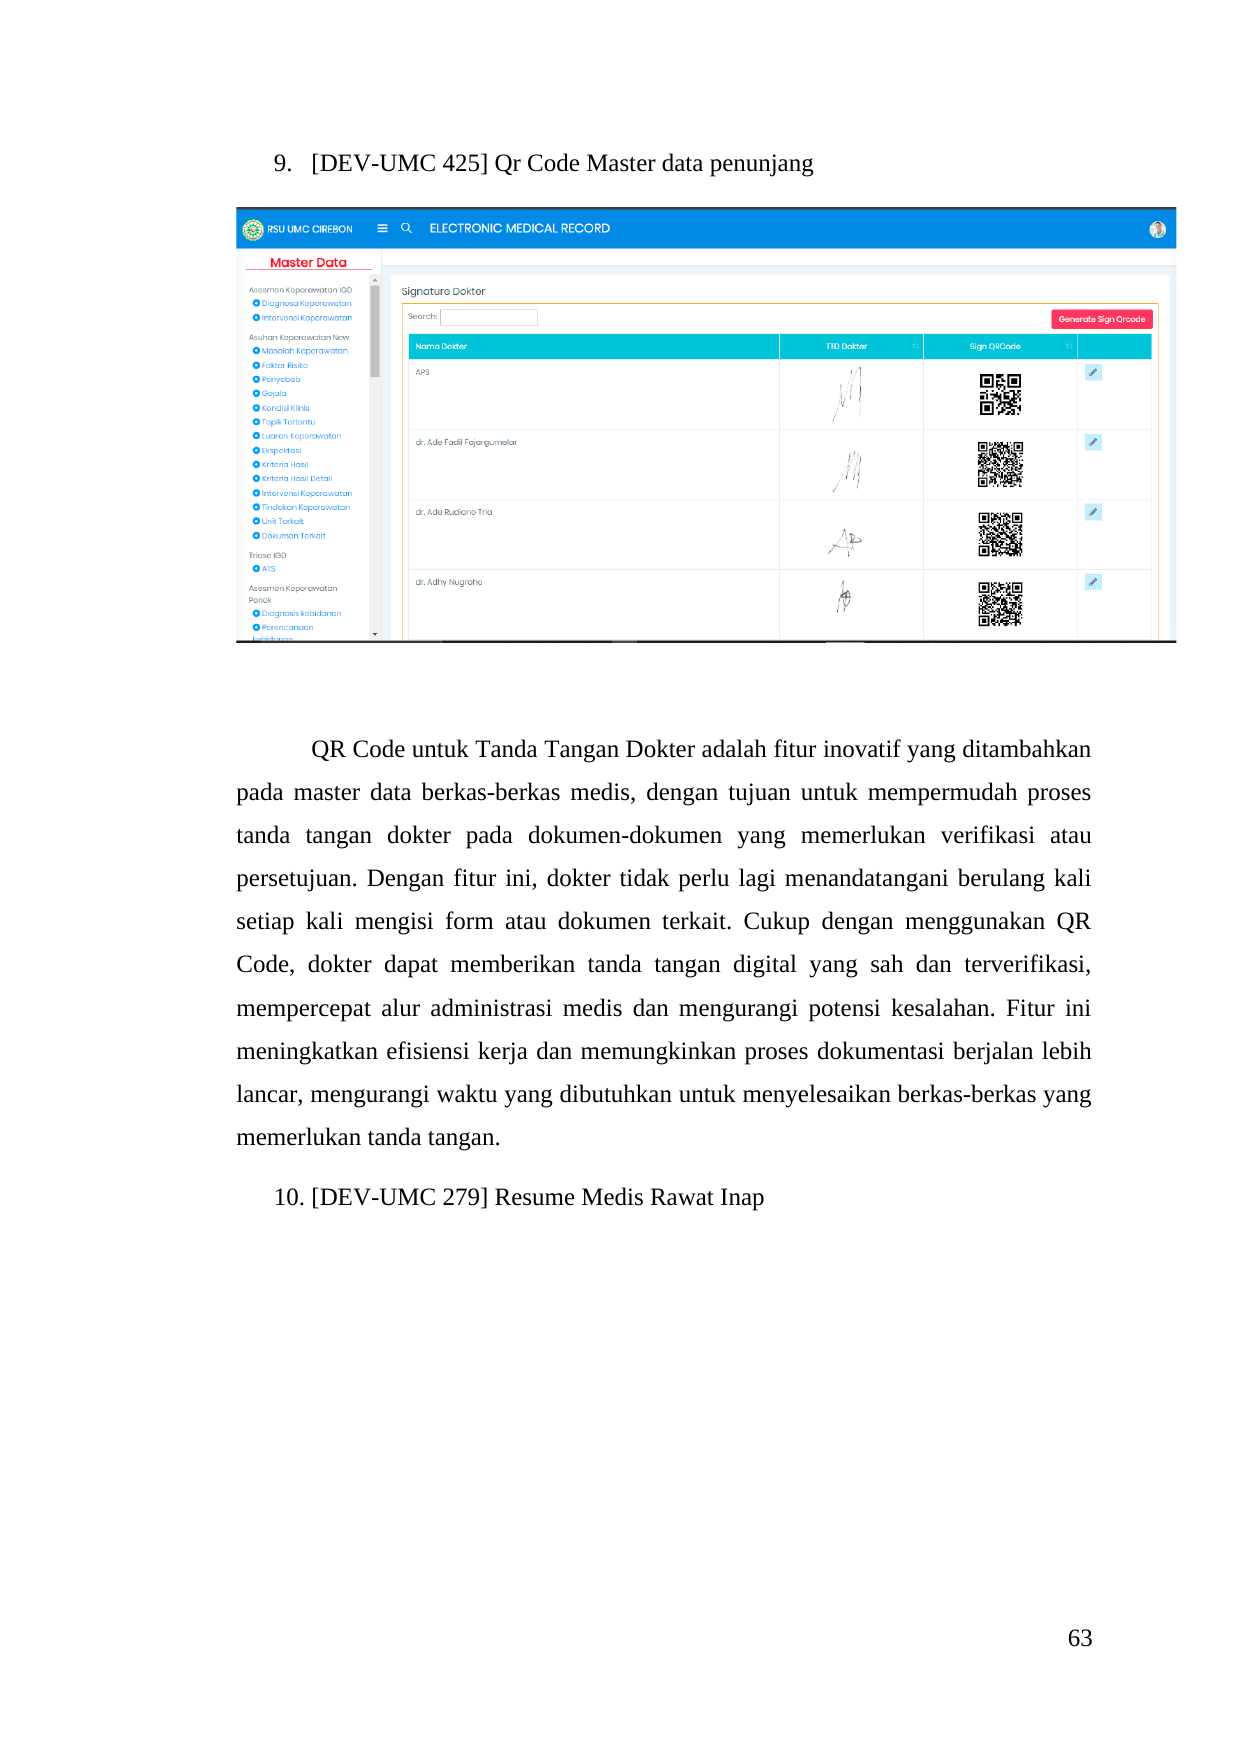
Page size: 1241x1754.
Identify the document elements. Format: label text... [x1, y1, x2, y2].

list [DEV-UMC 279] Resume Medis Rawat Inap [274, 1182, 1092, 1211]
picture [236, 207, 1177, 643]
text QR Code untuk Tanda Tangan Dokter adalah fitur inovatif yang ditambahkan pada master data berkas-berkas medis, dengan tujuan untuk mempermudah proses tanda tangan dokter pada dokumen-dokumen yang memerlukan verifikasi atau persetujuan. Dengan fitur ini, dokter tidak perlu lagi menandatangani berulang kali setiap kali mengisi form atau dokumen terkait. Cukup dengan menggunakan QR Code, dokter dapat memberikan tanda tangan digital yang sah dan terverifikasi, mempercepat alur administrasi medis dan mengurangi potensi kesalahan. Fitur ini meningkatkan efisiensi kerja dan memungkinkan proses dokumentasi berjalan lebih lancar, mengurangi waktu yang dibutuhkan untuk menyelesaikan berkas-berkas yang memerlukan tanda tangan. [236, 734, 1092, 1151]
list [DEV-UMC 425] Qr Code Master data penunjang [274, 148, 1092, 176]
